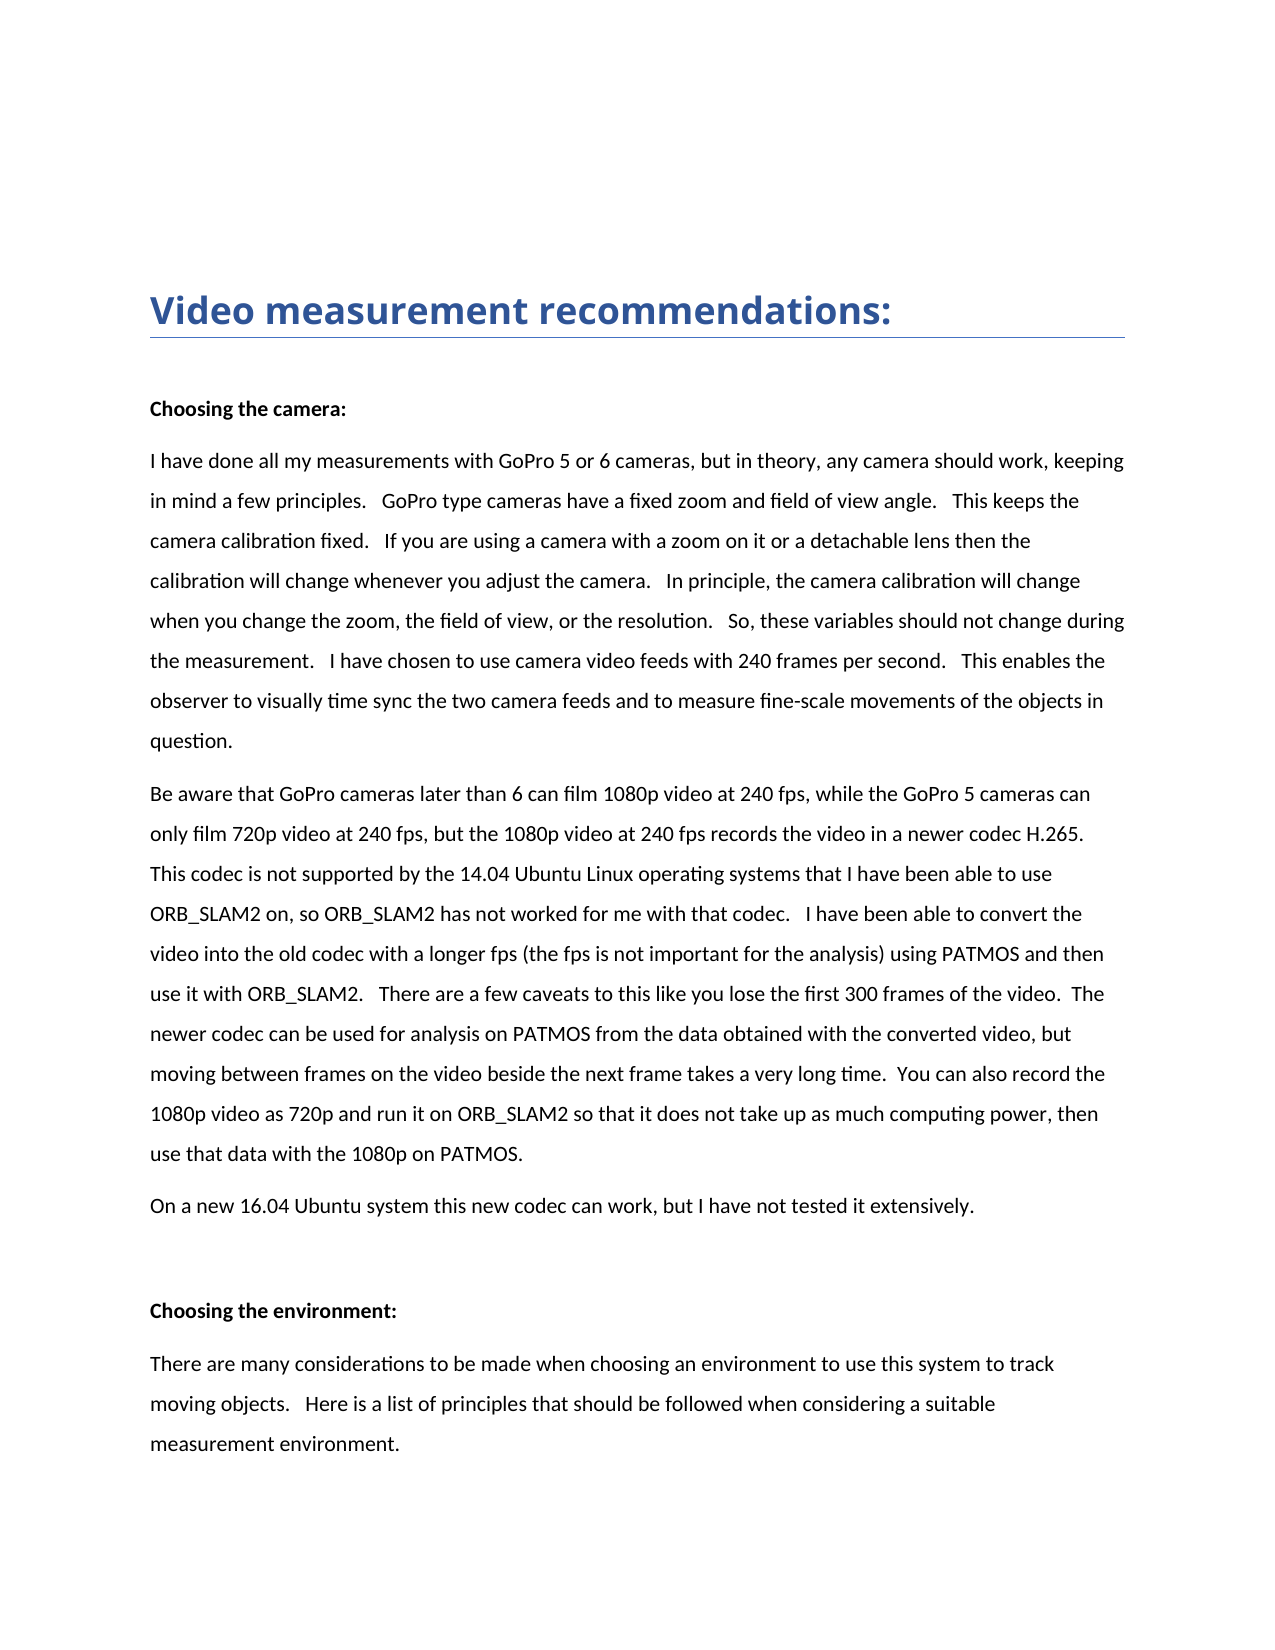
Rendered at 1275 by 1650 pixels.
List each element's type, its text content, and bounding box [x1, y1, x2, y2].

text Choosing the camera: [150, 395, 1125, 422]
text There are many considerations to be made when choosing an environment to use this system to track moving objects. Here is a list of principles that should be followed when considering a suitable measurement environment. [150, 1350, 1125, 1457]
text I have done all my measurements with GoPro 5 or 6 cameras, but in theory, any camera should work, keeping in mind a few principles. GoPro type cameras have a fixed zoom and field of view angle. This keeps the camera calibration fixed. If you are using a camera with a zoom on it or a detachable lens then the calibration will change whenever you adjust the camera. In principle, the camera calibration will change when you change the zoom, the field of view, or the resolution. So, these variables should not change during the measurement. I have chosen to use camera video feeds with 240 frames per second. This enables the observer to visually time sync the two camera feeds and to measure fine-scale movements of the objects in question. [150, 447, 1125, 754]
subtitle Video measurement recommendations: [150, 284, 1125, 337]
text Choosing the environment: [150, 1297, 1125, 1324]
text Be aware that GoPro cameras later than 6 can film 1080p video at 240 fps, while the GoPro 5 cameras can only film 720p video at 240 fps, but the 1080p video at 240 fps records the video in a newer codec H.265. This codec is not supported by the 14.04 Ubuntu Linux operating systems that I have been able to use ORB_SLAM2 on, so ORB_SLAM2 has not worked for me with that codec. I have been able to convert the video into the old codec with a longer fps (the fps is not important for the analysis) using PATMOS and then use it with ORB_SLAM2. There are a few caveats to this like you lose the first 300 frames of the video. The newer codec can be used for analysis on PATMOS from the data obtained with the converted video, but moving between frames on the video beside the next frame takes a very long time. You can also record the 1080p video as 720p and run it on ORB_SLAM2 so that it does not take up as much computing power, then use that data with the 1080p on PATMOS. [150, 780, 1125, 1167]
text On a new 16.04 Ubuntu system this new codec can work, but I have not tested it extensively. [150, 1192, 1125, 1219]
